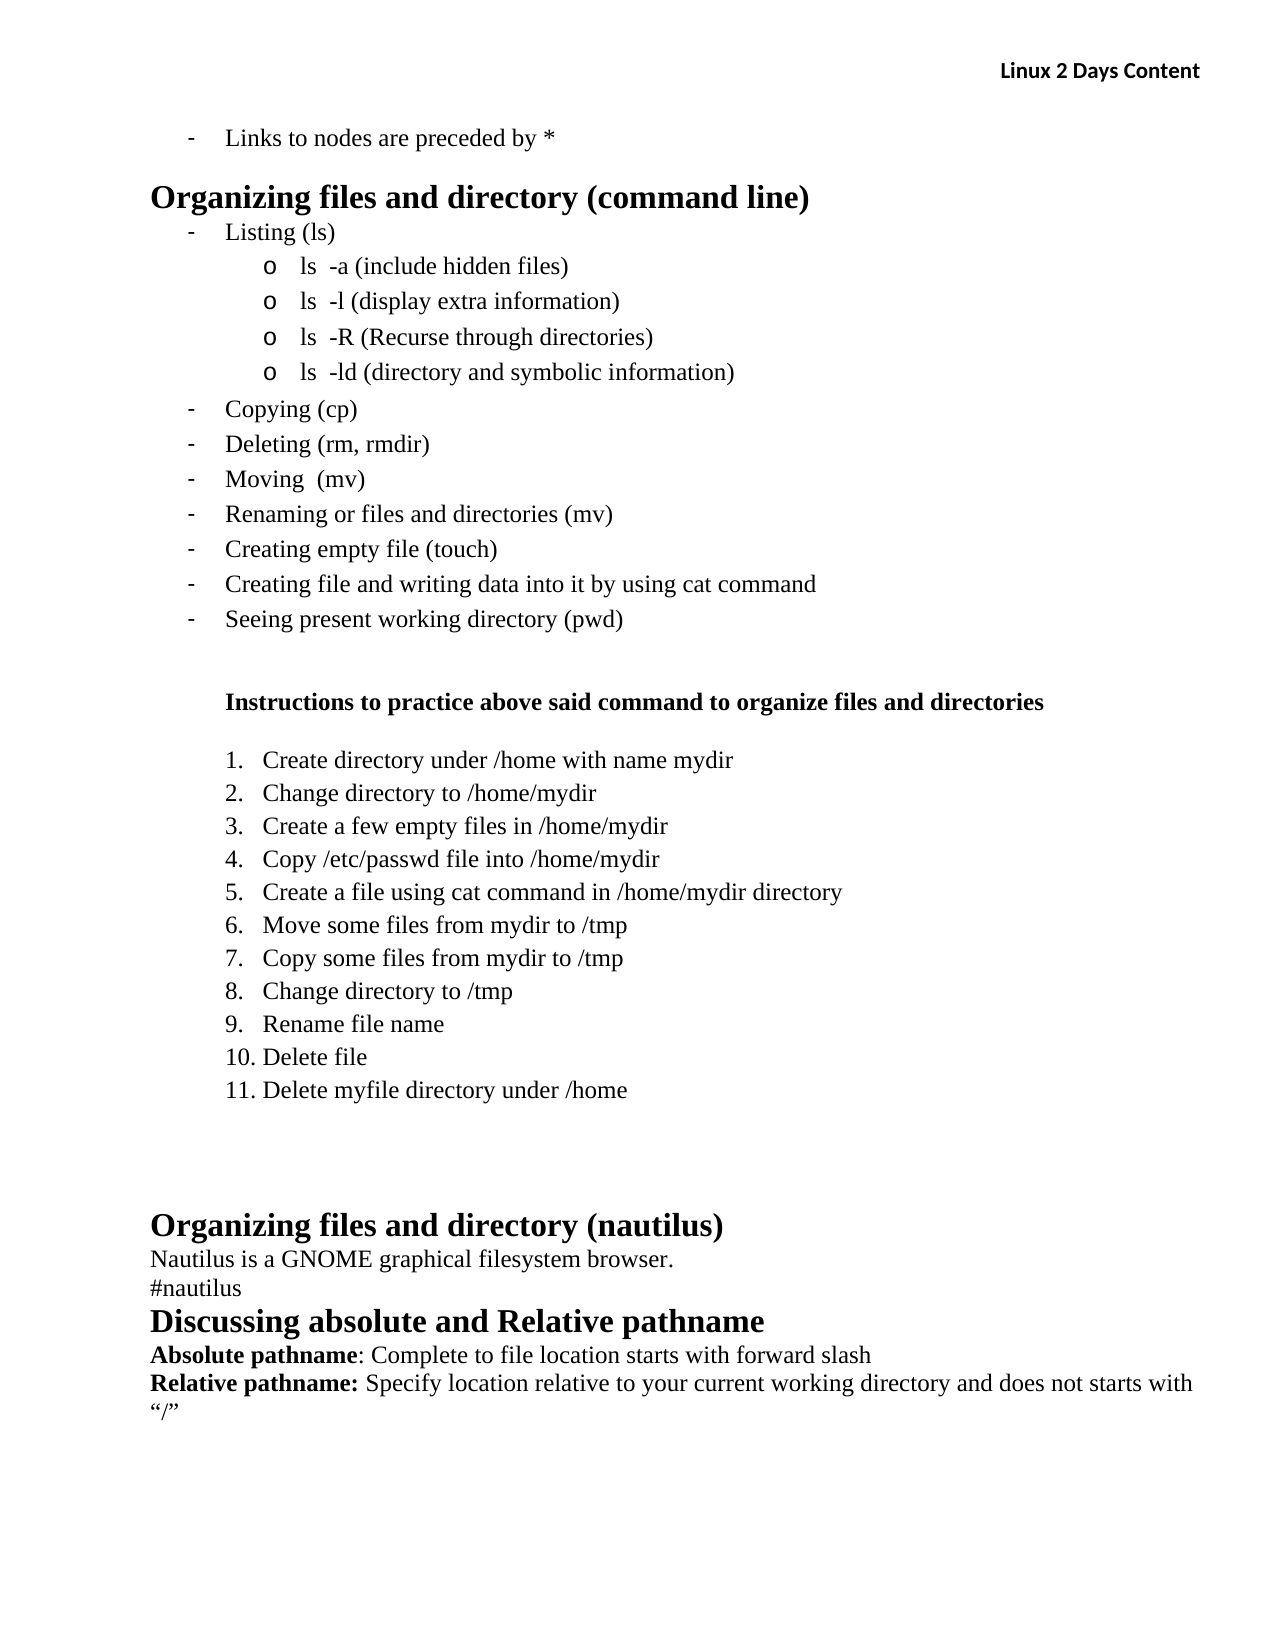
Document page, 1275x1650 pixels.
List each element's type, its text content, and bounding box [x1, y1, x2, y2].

list Change directory to /tmp [225, 976, 1200, 1005]
list Copy some files from mydir to /tmp [225, 943, 1200, 972]
text Discussing absolute and Relative pathname [150, 1301, 1200, 1340]
list Move some files from mydir to /tmp [225, 910, 1200, 939]
text Relative pathname: Specify location relative to your current working directory and does not starts with “/” [150, 1368, 1200, 1426]
list Instructions to practice above said command to organize files and directories [225, 687, 1200, 716]
list ls -l (display extra information) [262, 286, 1200, 317]
list Moving (mv) [187, 463, 1200, 493]
list Listing (ls) [187, 216, 1200, 247]
list Delete file [225, 1042, 1200, 1071]
list Copying (cp) [187, 393, 1200, 423]
list Delete myfile directory under /home [225, 1075, 1200, 1104]
list ls -R (Recurse through directories) [262, 322, 1200, 353]
list ls -a (include hidden files) [262, 251, 1200, 282]
list ls -ld (directory and symbolic information) [262, 357, 1200, 388]
list Create directory under /home with name mydir [225, 745, 1200, 773]
list Rename file name [225, 1009, 1200, 1038]
list Change directory to /home/mydir [225, 778, 1200, 807]
list Creating file and writing data into it by using cat command [187, 568, 1200, 598]
list Deleting (rm, rmdir) [187, 428, 1200, 458]
list Creating empty file (touch) [187, 533, 1200, 563]
text Organizing files and directory (nautilus) [150, 1206, 1200, 1244]
list Copy /etc/passwd file into /home/mydir [225, 844, 1200, 873]
text Absolute pathname: Complete to file location starts with forward slash [150, 1340, 1200, 1368]
list Create a file using cat command in /home/mydir directory [225, 877, 1200, 906]
list Links to nodes are preceded by * [187, 122, 1200, 152]
text Organizing files and directory (command line) [150, 178, 1200, 216]
list Create a few empty files in /home/mydir [225, 811, 1200, 839]
text Nautilus is a GNOME graphical filesystem browser. [150, 1244, 1200, 1273]
list Seeing present working directory (pwd) [187, 603, 1200, 633]
text #nautilus [150, 1273, 1200, 1301]
list Renaming or files and directories (mv) [187, 498, 1200, 528]
